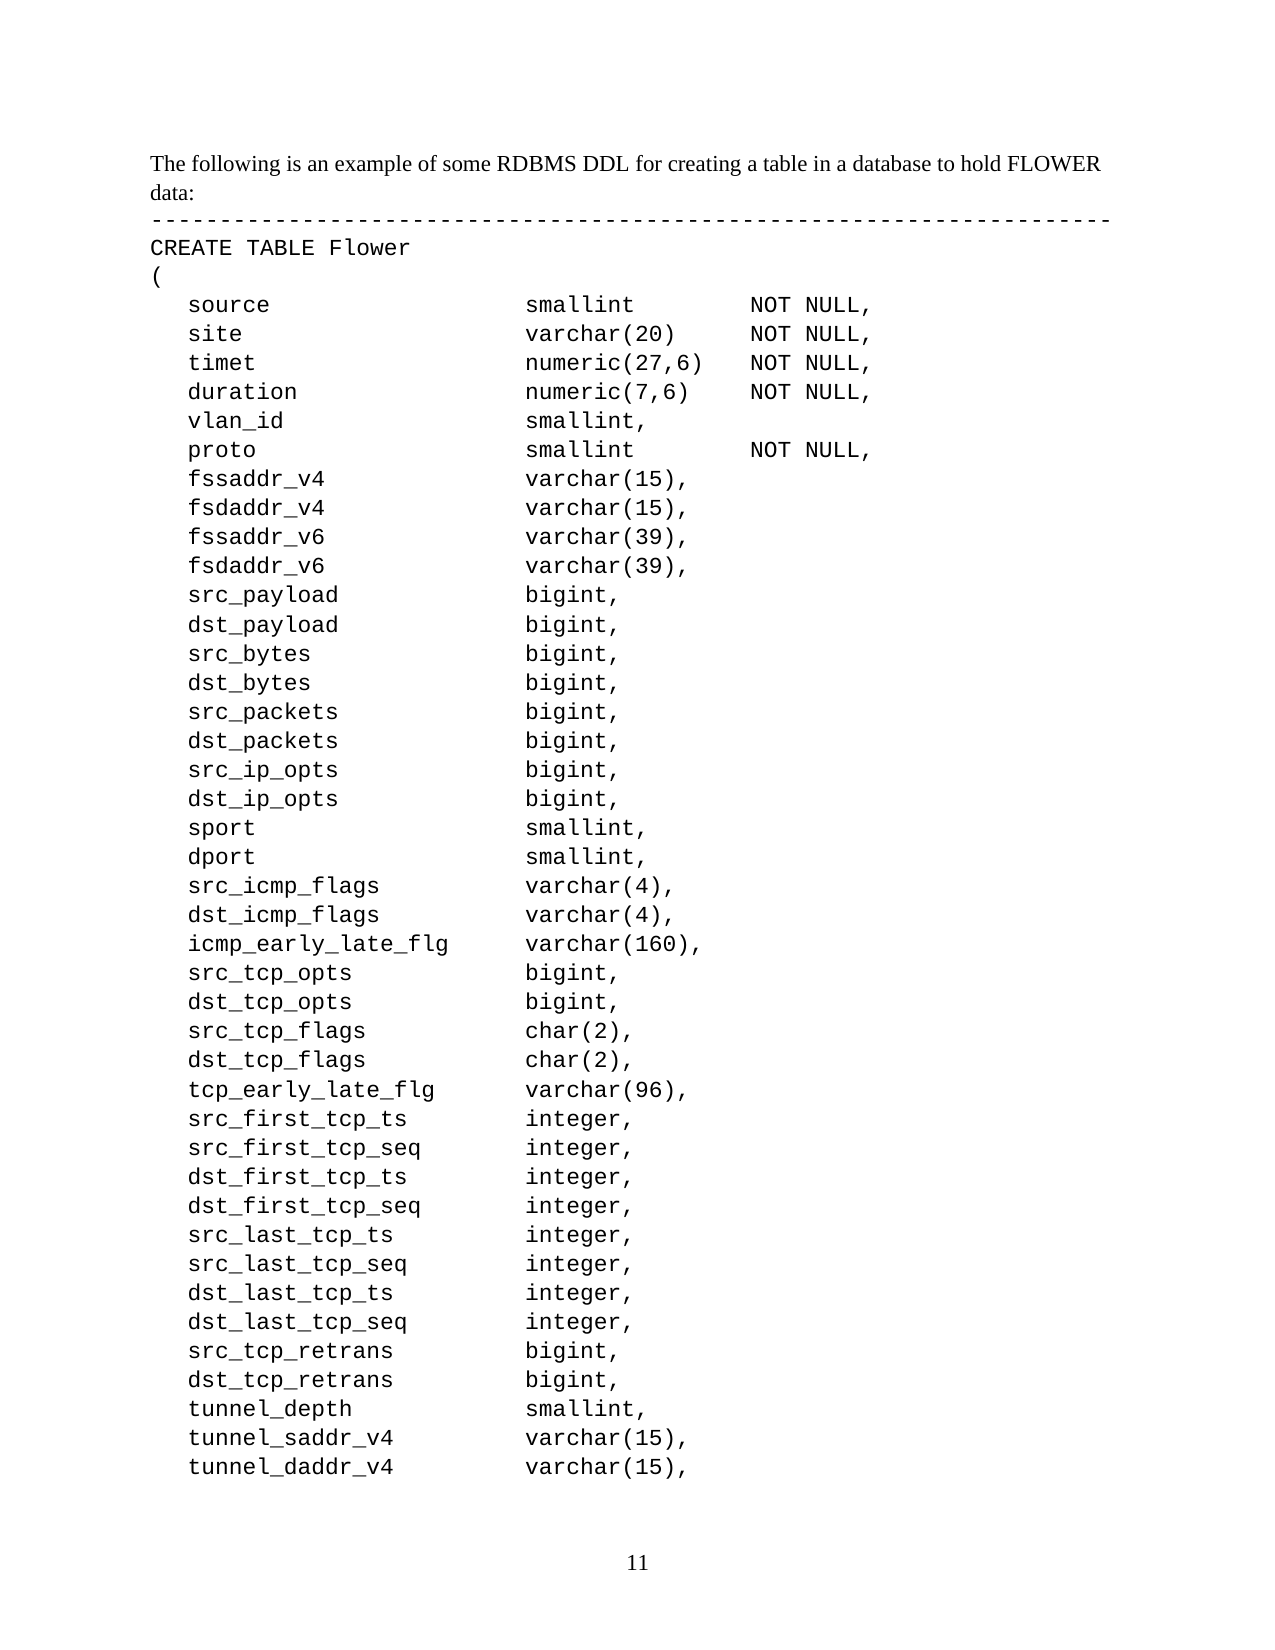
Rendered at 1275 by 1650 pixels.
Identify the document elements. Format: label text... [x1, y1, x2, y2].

text src_first_tcp_seq integer, [150, 1136, 1125, 1162]
text vlan_id smallint, [150, 409, 1125, 435]
text dst_last_tcp_seq integer, [150, 1310, 1125, 1336]
text dst_icmp_flags varchar(4), [150, 903, 1125, 929]
text dst_first_tcp_ts integer, [150, 1165, 1125, 1191]
text dport smallint, [150, 845, 1125, 871]
text site varchar(20) NOT NULL, [150, 322, 1125, 348]
text fsdaddr_v4 varchar(15), [150, 497, 1125, 523]
text source smallint NOT NULL, [150, 293, 1125, 319]
text duration numeric(7,6) NOT NULL, [150, 380, 1125, 406]
text dst_packets bigint, [150, 729, 1125, 755]
text src_icmp_flags varchar(4), [150, 874, 1125, 900]
text dst_tcp_opts bigint, [150, 991, 1125, 1017]
text src_ip_opts bigint, [150, 758, 1125, 784]
text dst_tcp_retrans bigint, [150, 1368, 1125, 1394]
text ---------------------------------------------------------------------- [150, 208, 1125, 234]
text src_last_tcp_seq integer, [150, 1252, 1125, 1278]
text icmp_early_late_flg varchar(160), [150, 933, 1125, 958]
text fsdaddr_v6 varchar(39), [150, 555, 1125, 581]
text dst_tcp_flags char(2), [150, 1049, 1125, 1075]
text tunnel_daddr_v4 varchar(15), [150, 1456, 1125, 1482]
text dst_bytes bigint, [150, 671, 1125, 697]
text fssaddr_v4 varchar(15), [150, 468, 1125, 493]
text timet numeric(27,6) NOT NULL, [150, 351, 1125, 377]
text dst_ip_opts bigint, [150, 787, 1125, 813]
text dst_payload bigint, [150, 613, 1125, 639]
text CREATE TABLE Flower [150, 236, 1125, 262]
text ( [150, 265, 1125, 291]
text src_bytes bigint, [150, 642, 1125, 668]
text src_first_tcp_ts integer, [150, 1107, 1125, 1133]
text src_payload bigint, [150, 584, 1125, 610]
text src_last_tcp_ts integer, [150, 1223, 1125, 1249]
text dst_last_tcp_ts integer, [150, 1281, 1125, 1307]
text src_tcp_flags char(2), [150, 1020, 1125, 1046]
text tunnel_depth smallint, [150, 1398, 1125, 1423]
text tcp_early_late_flg varchar(96), [150, 1078, 1125, 1104]
text dst_first_tcp_seq integer, [150, 1194, 1125, 1220]
text src_tcp_opts bigint, [150, 962, 1125, 988]
text sport smallint, [150, 816, 1125, 842]
text proto smallint NOT NULL, [150, 438, 1125, 464]
text src_packets bigint, [150, 700, 1125, 726]
text src_tcp_retrans bigint, [150, 1339, 1125, 1365]
text tunnel_saddr_v4 varchar(15), [150, 1427, 1125, 1453]
text The following is an example of some RDBMS DDL for creating a table in a database to hold FLOWER data: [150, 150, 1125, 205]
text fssaddr_v6 varchar(39), [150, 526, 1125, 552]
